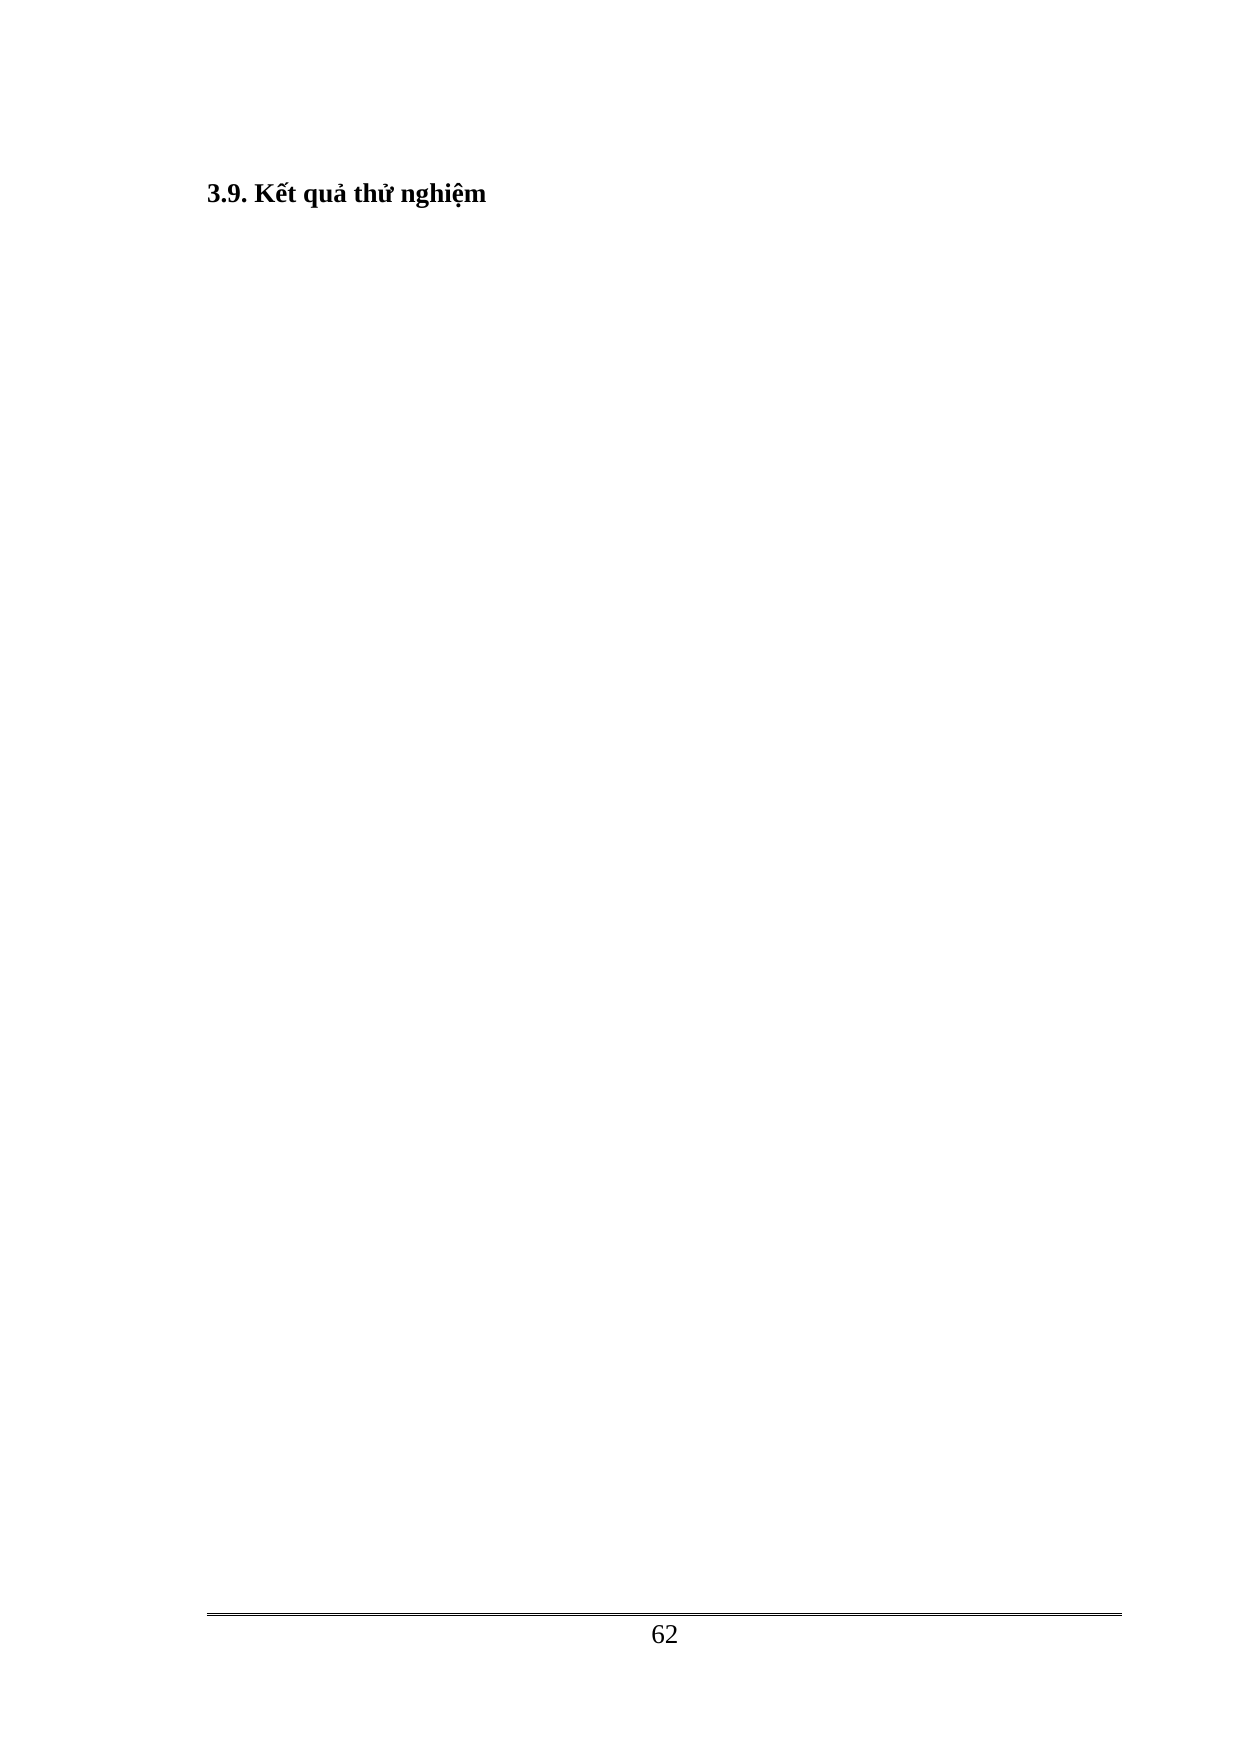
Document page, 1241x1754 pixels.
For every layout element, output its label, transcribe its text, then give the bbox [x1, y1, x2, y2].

subtitle Kết quả thử nghiệm [207, 177, 1122, 208]
